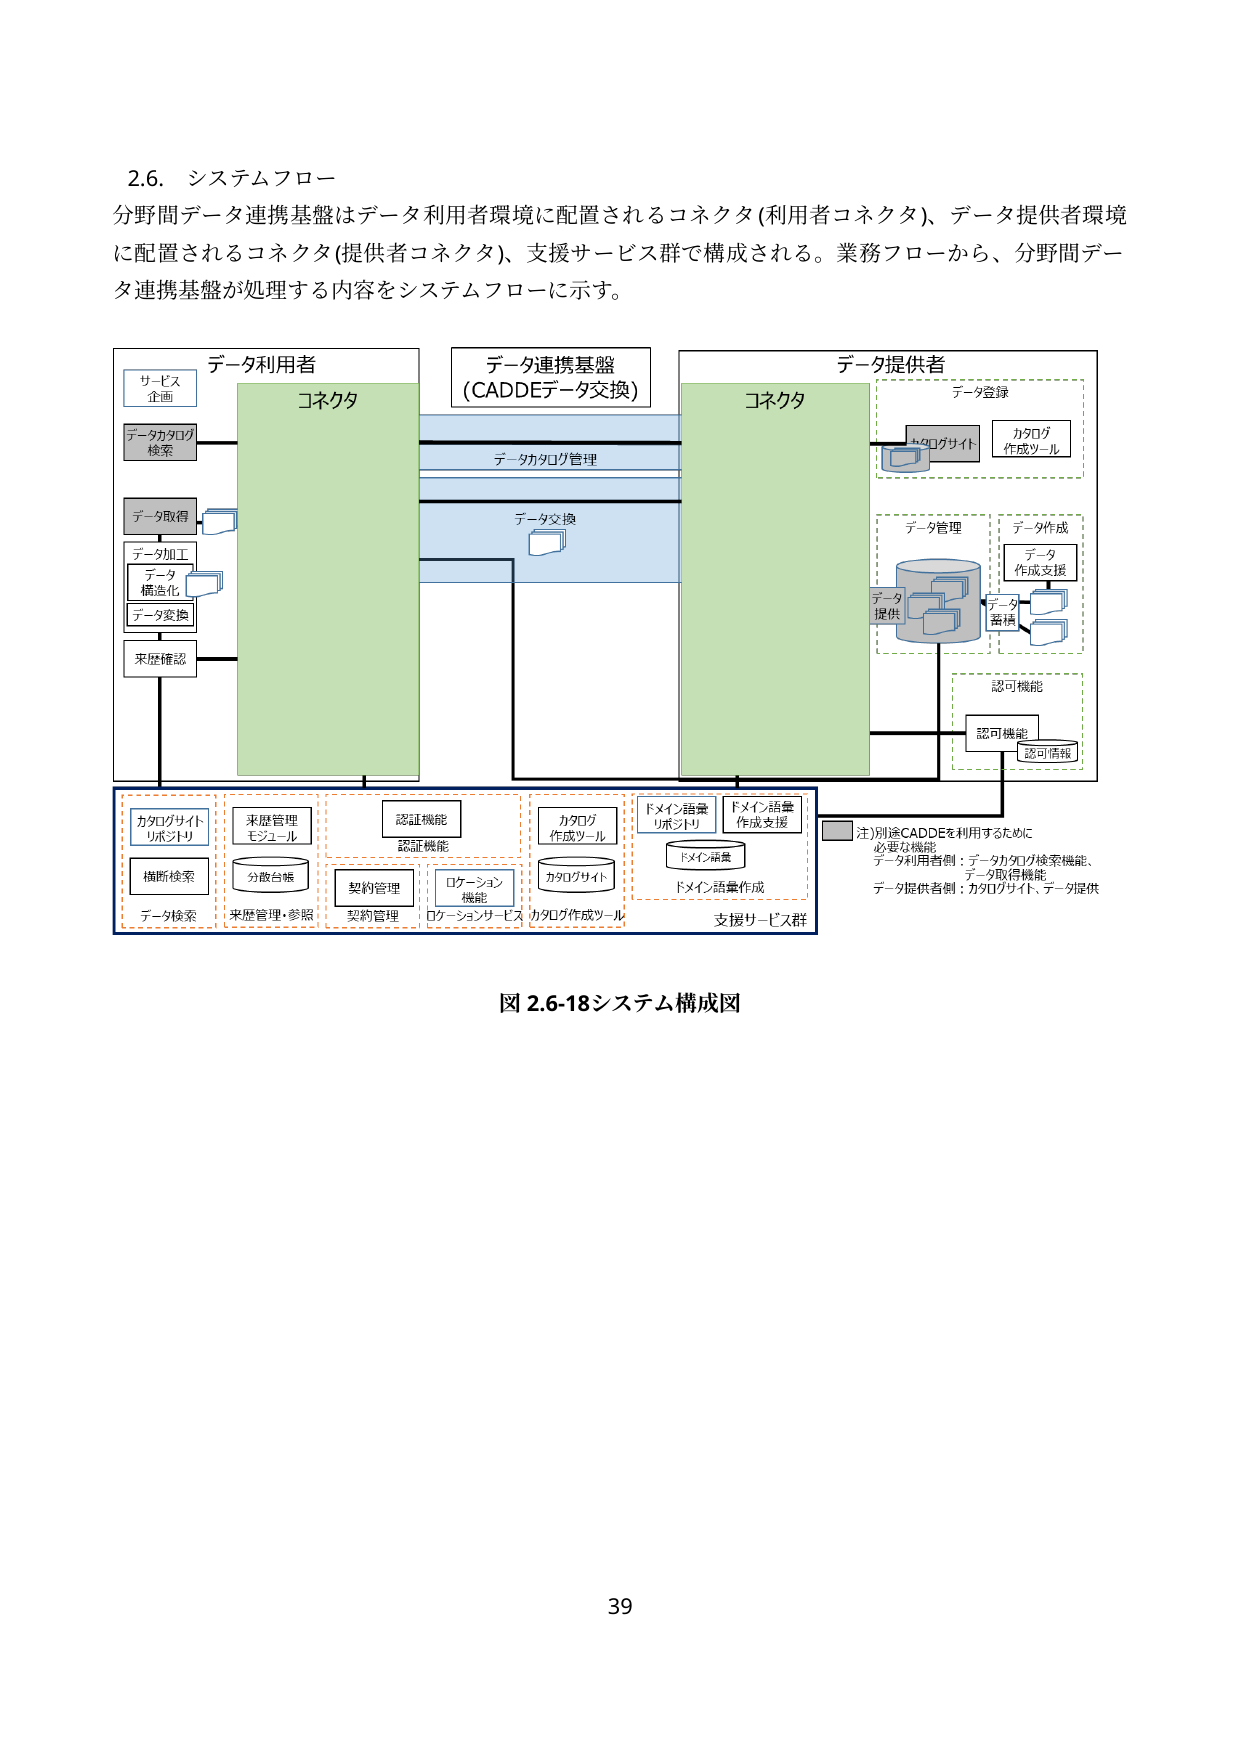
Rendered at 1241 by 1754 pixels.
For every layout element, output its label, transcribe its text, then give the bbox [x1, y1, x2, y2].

text 分野間データ連携基盤はデータ利用者環境に配置されるコネクタ(利用者コネクタ)、データ提供者環境に配置されるコネクタ(提供者コネクタ)、支援サービス群で構成される。業務フローから、分野間データ連携基盤が処理する内容をシステムフローに示す。 [112, 196, 1128, 308]
subtitle システムフロー [127, 158, 1128, 196]
picture [112, 345, 1119, 938]
